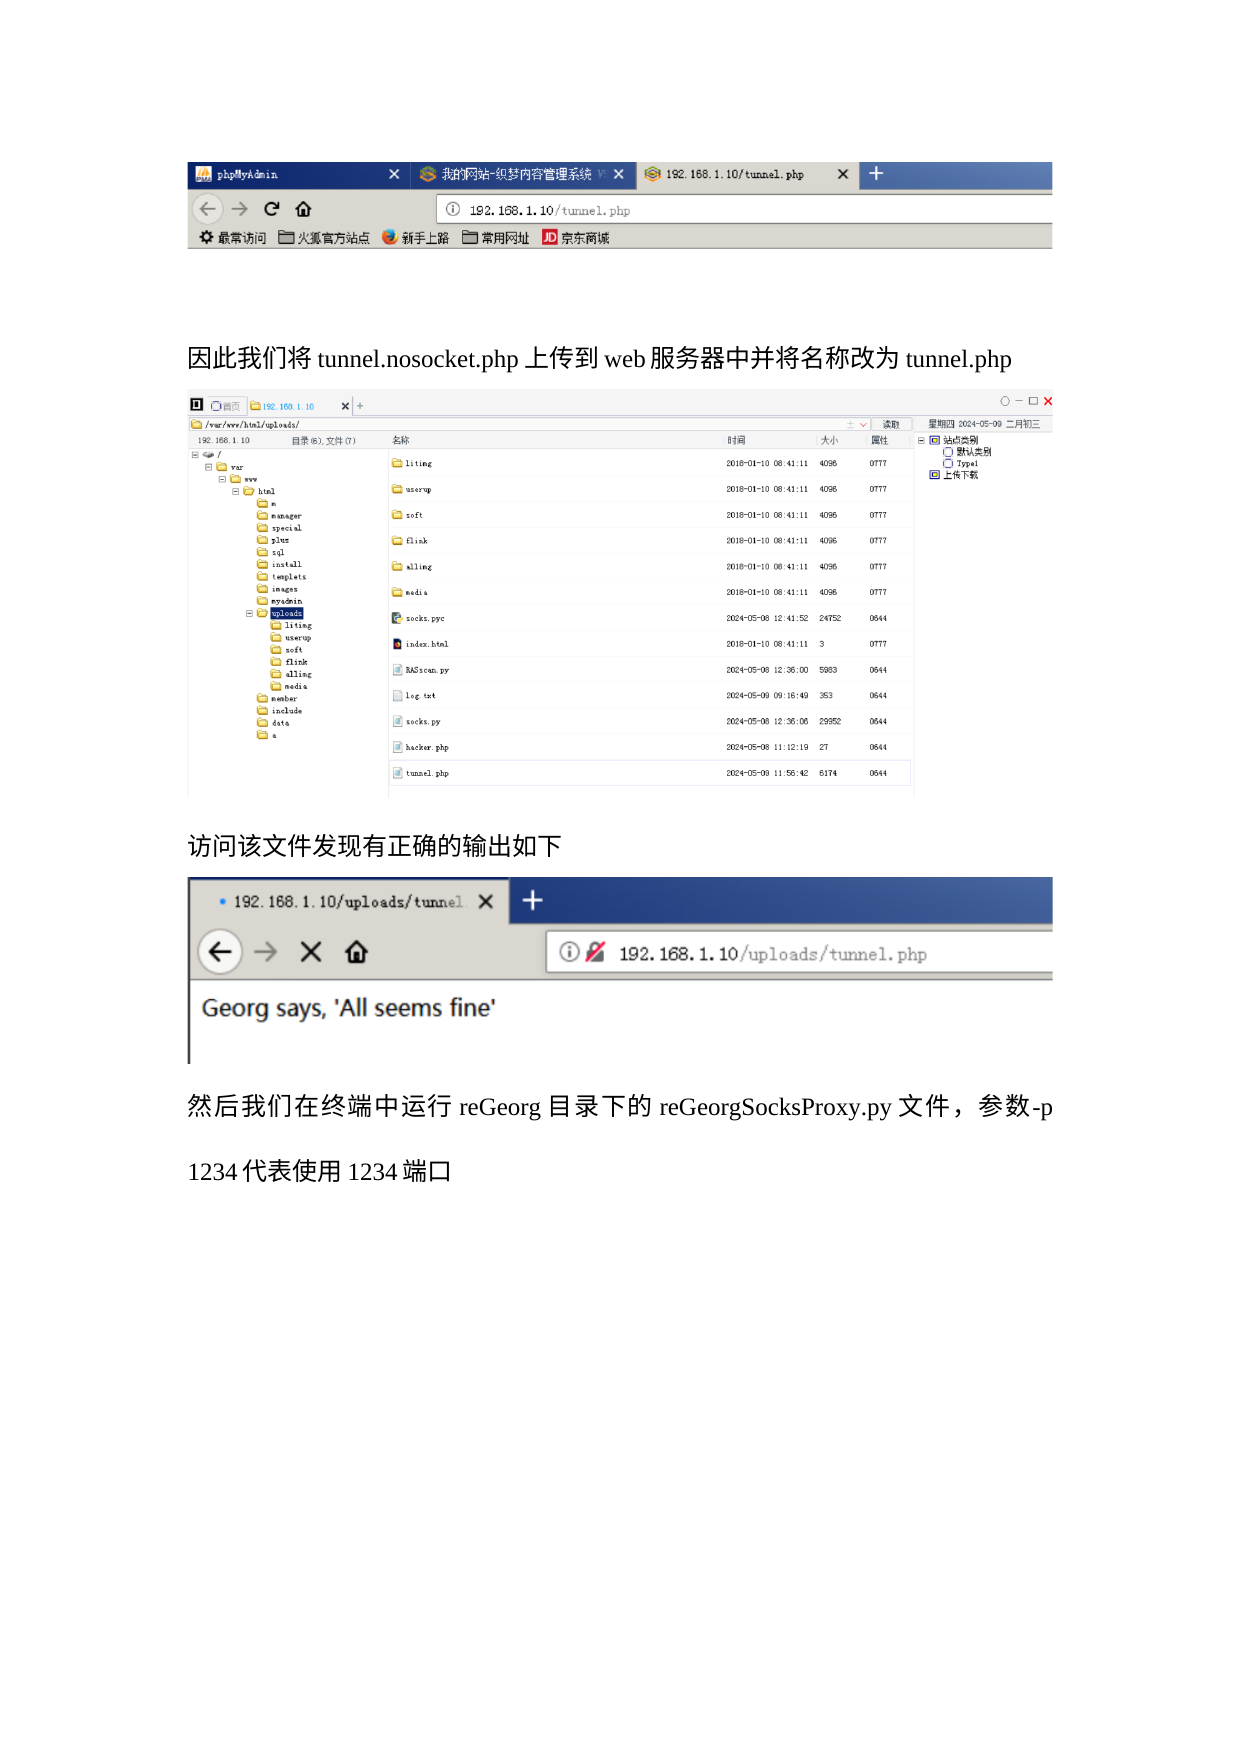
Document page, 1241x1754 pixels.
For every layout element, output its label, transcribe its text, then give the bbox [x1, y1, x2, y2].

picture [187, 162, 1053, 317]
text 然后我们在终端中运行reGeorg目录下的reGeorgSocksProxy.py文件，参数-p 1234代表使用1234端口 [187, 1072, 1053, 1202]
text 访问该文件发现有正确的输出如下 [187, 812, 1053, 877]
picture [187, 877, 1053, 1064]
picture [187, 389, 1053, 798]
text 因此我们将tunnel.nosocket.php上传到web服务器中并将名称改为tunnel.php [187, 324, 1053, 389]
